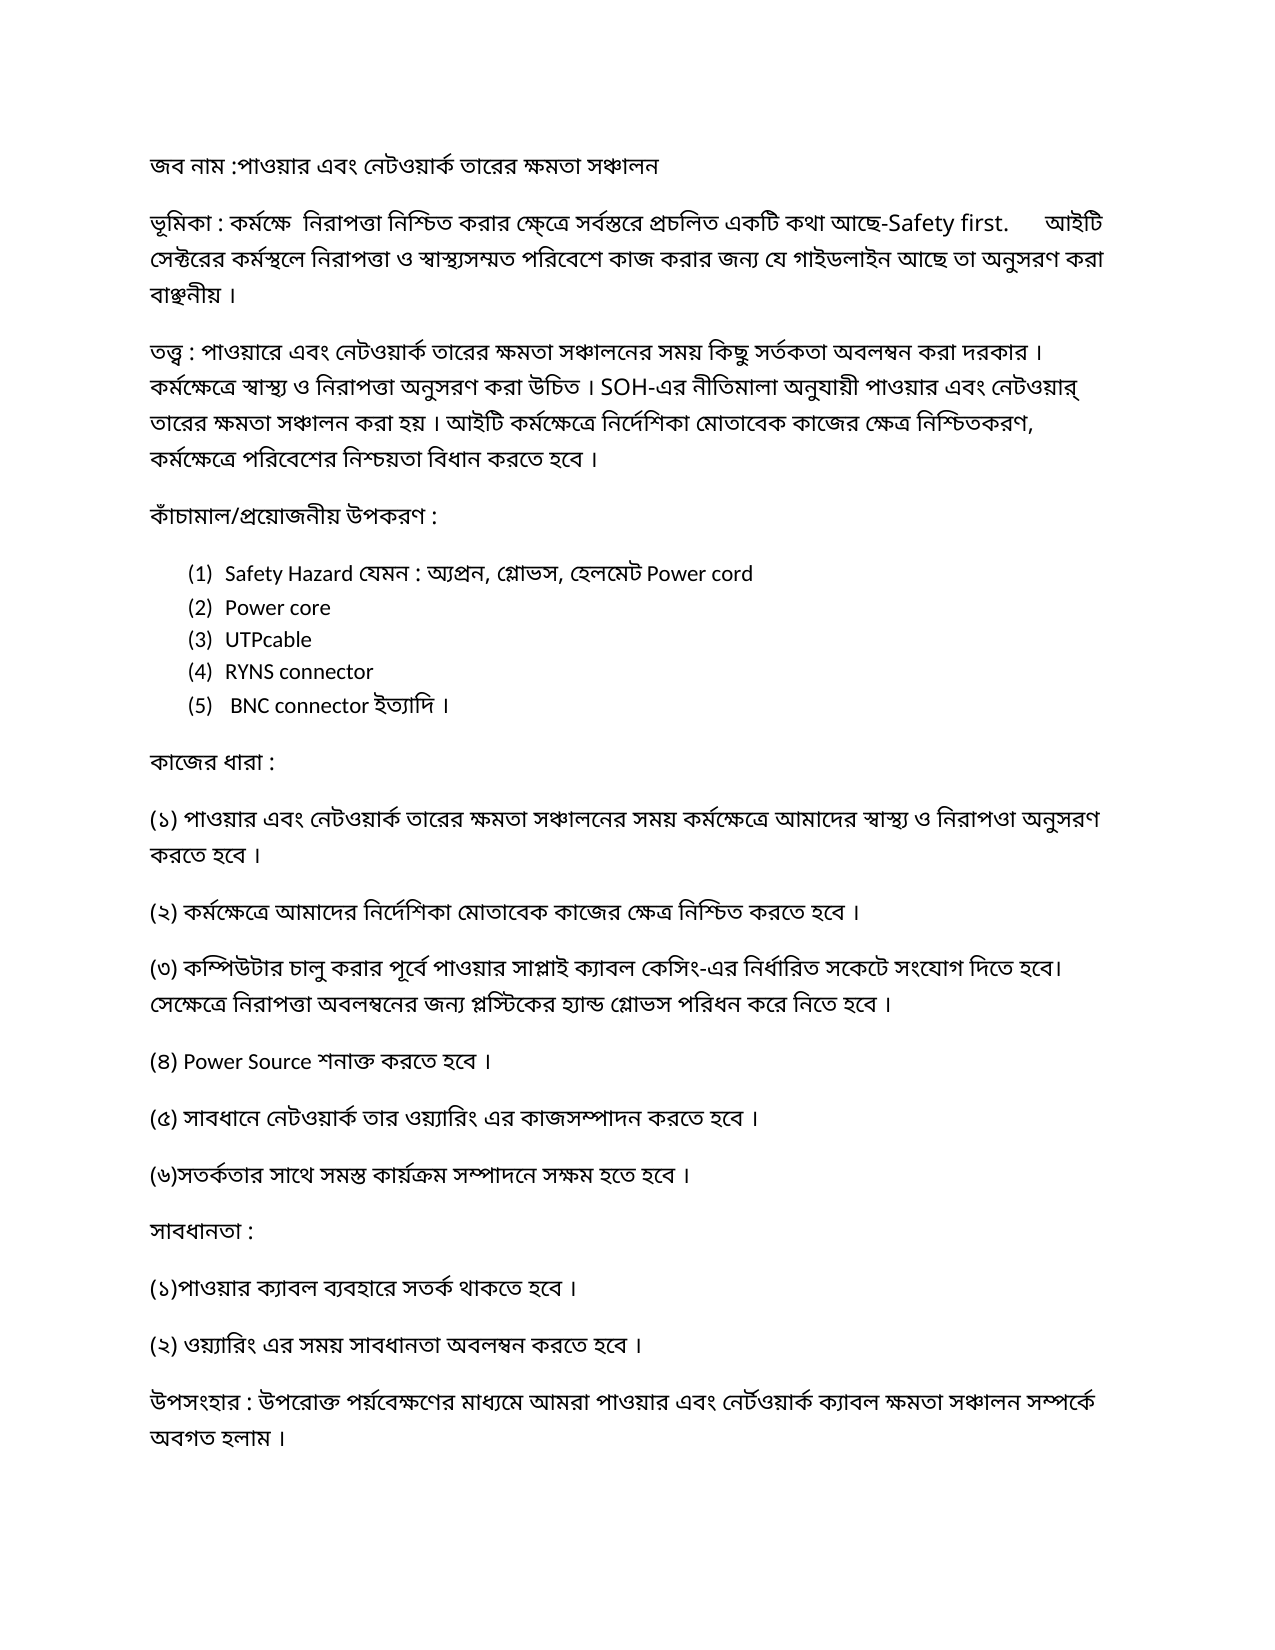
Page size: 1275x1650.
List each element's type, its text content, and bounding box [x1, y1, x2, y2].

list Power core [187, 593, 1125, 621]
text (৩) কম্পিউটার চালু করার পূর্বে পাওয়ার সাপ্লাই ক্যাবল কেসিং-এর নির্ধারিত সকেটে সংযোগ দিতে হবে। সেক্ষেত্রে নিরাপত্তা অবলম্বনের জন্য প্লস্টিকের হ্যান্ড গ্লোভস পরিধন করে নিতে হবে । [150, 952, 1125, 1019]
list Safety Hazard যেমন : অ্যপ্রন, গ্লোভস, হেলমেটPower cord [187, 557, 1125, 588]
text (১)পাওয়ার ক্যাবল ব্যবহারে সতর্ক থাকতে হবে । [150, 1272, 1125, 1303]
text সাবধানতা : [150, 1215, 1125, 1247]
text (৬)সতর্কতার সাথে সমস্ত কার্য়ক্রম সম্পাদনে সক্ষম হতে হবে । [150, 1158, 1125, 1190]
text (২) ওয়্যারিং এর সময় সাবধানতা অবলম্বন করতে হবে । [150, 1329, 1125, 1360]
text তত্ত্ব : পাওয়ারে এবং নেটওয়ার্ক তারের ক্ষমতা সঞ্চালনের সময় কিছু সর্তকতা অবলম্বন করা দরকার । কর্মক্ষেত্রে স্বাস্থ্য ও নিরাপত্তা অনুসরণ করা উচিত । ‍SOH-এর নীতিমালা অনুযায়ী পাওয়ার এবং নেটওয়ার্ তারের ক্ষমতা সঞ্চালন করা হয় । আইটি কর্মক্ষেত্রে নির্দেশিকা মোতাবেক কাজের ক্ষেত্র নিশ্চিতকরণ, কর্মক্ষেত্রে পরিবেশের নিশ্চয়তা বিধান করতে হবে । [150, 335, 1125, 474]
text (১) পাওয়ার এবং নেটওয়ার্ক তারের ক্ষমতা সঞ্চালনের সময় কর্মক্ষেত্রে আমাদের স্বাস্থ্য ও নিরাপওা অনুসরণ করতে হবে । [150, 803, 1125, 870]
text (৫) সাবধানে নেটওয়ার্ক তার ওয়্যারিং এর কাজসম্পাদন করতে হবে । [150, 1102, 1125, 1133]
text (২) কর্মক্ষেত্রে আমাদের নির্দেশিকা মোতাবেক কাজের ক্ষেত্র নিশ্চিত করতে হবে । [150, 896, 1125, 927]
text ভূমিকা : কর্মক্ষে নিরাপত্তা নিশ্চিত করার ক্ষে্ত্রে সর্বস্তরে প্রচলিত একটি কথা আছে-Safety first. আইটি সেক্টরের কর্মস্থলে নিরাপত্তা ও স্বাস্থ্যসম্মত পরিবেশে কাজ করার জন্য যে গাইডলাইন আছে তা অনুসরণ করা বাঞ্ছনীয় । [150, 207, 1125, 310]
list RYNS connector [187, 657, 1125, 685]
list UTPcable [187, 625, 1125, 653]
list BNC connectorইত্যাদি । [187, 689, 1125, 721]
text জব নাম :পাওয়ার এবং নেটওয়ার্ক তারের ক্ষমতা সঞ্চালন [150, 150, 1125, 181]
text কাজের ধারা : [150, 746, 1125, 777]
text কাঁচামাল/প্রয়োজনীয় উপকরণ : [150, 500, 1125, 531]
text উপসংহার : উপরোক্ত পর্য়বেক্ষণের মাধ্যমে আমরা পাওয়ার এবং নের্টওয়ার্ক ক্যাবল ক্ষমতা সঞ্চালন সম্পর্কে অবগত হলাম । [150, 1386, 1125, 1453]
text (৪) Power Source শনাক্ত করতে হবে । [150, 1045, 1125, 1076]
